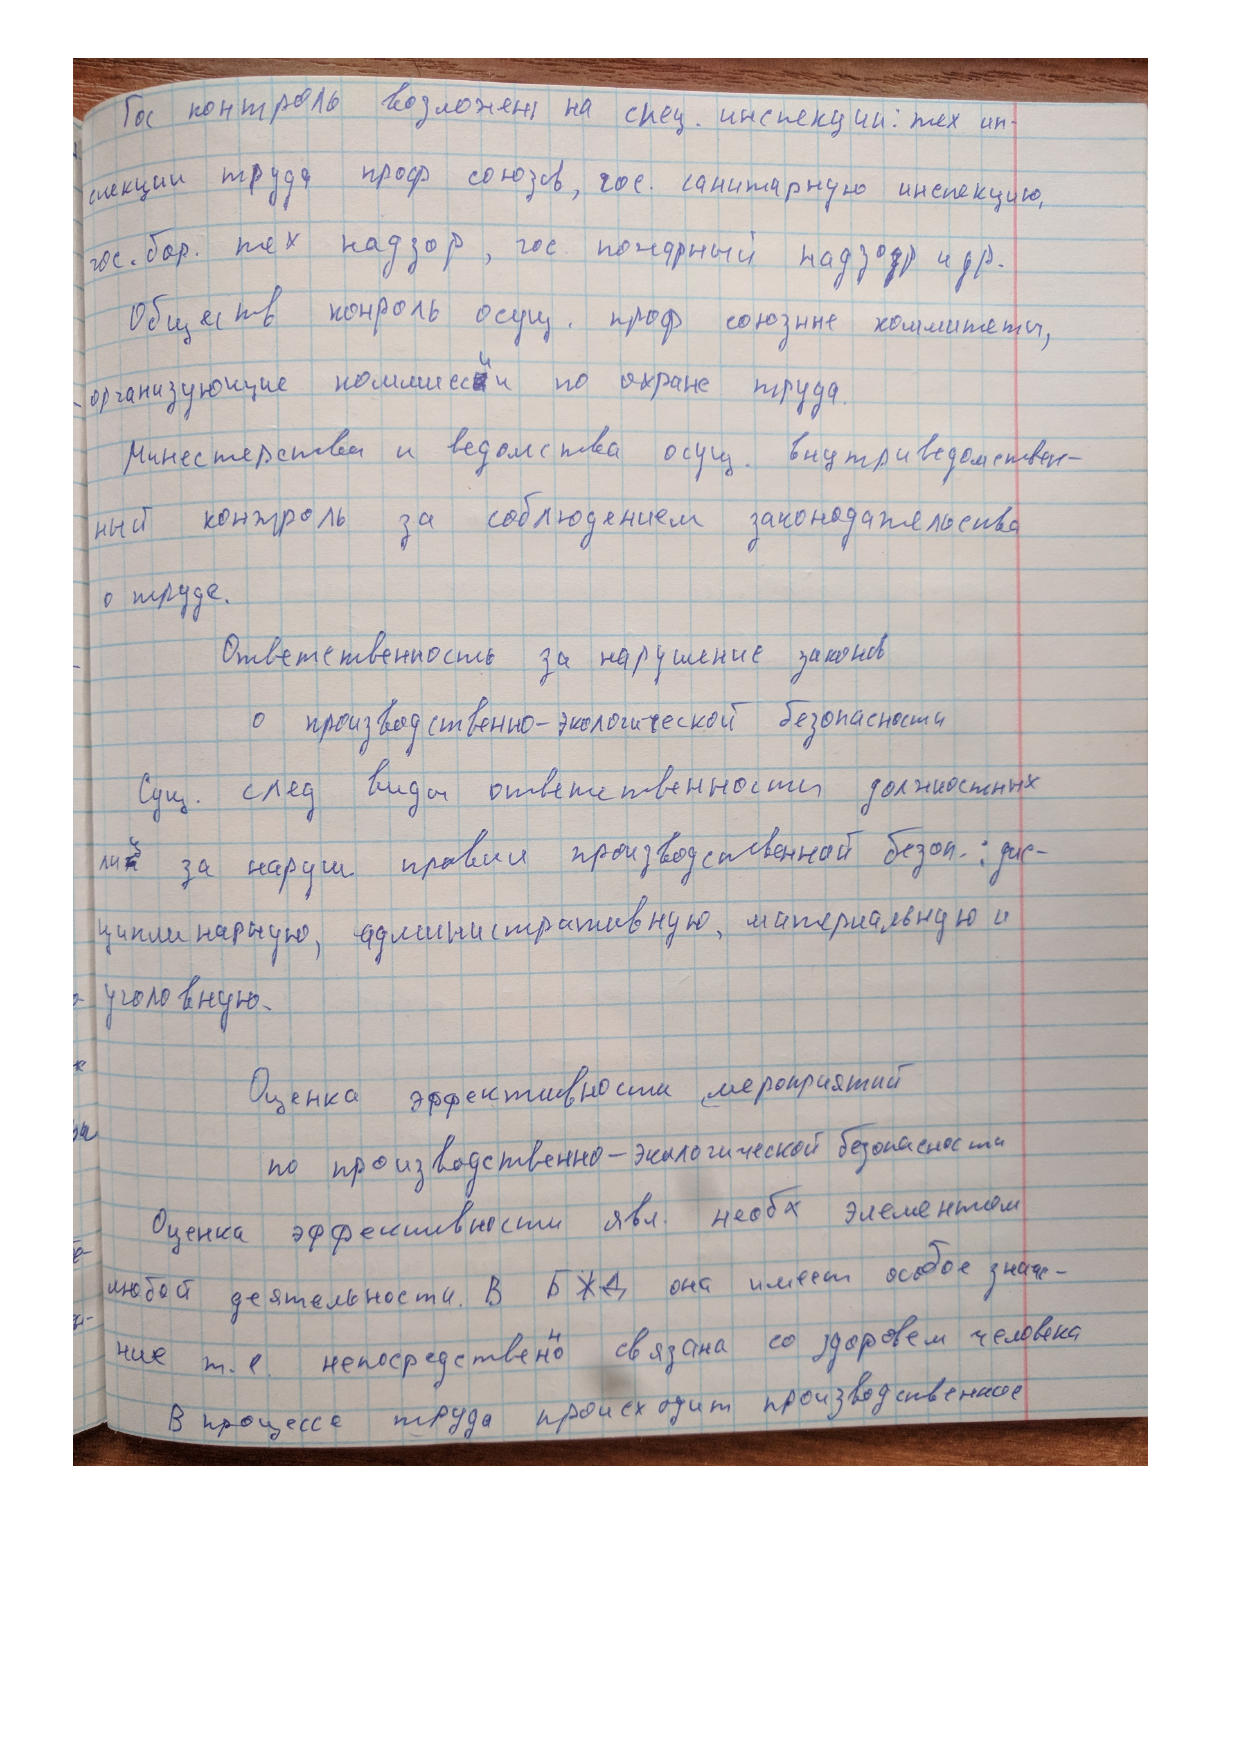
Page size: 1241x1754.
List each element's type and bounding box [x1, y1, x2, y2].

picture [73, 58, 1148, 1466]
